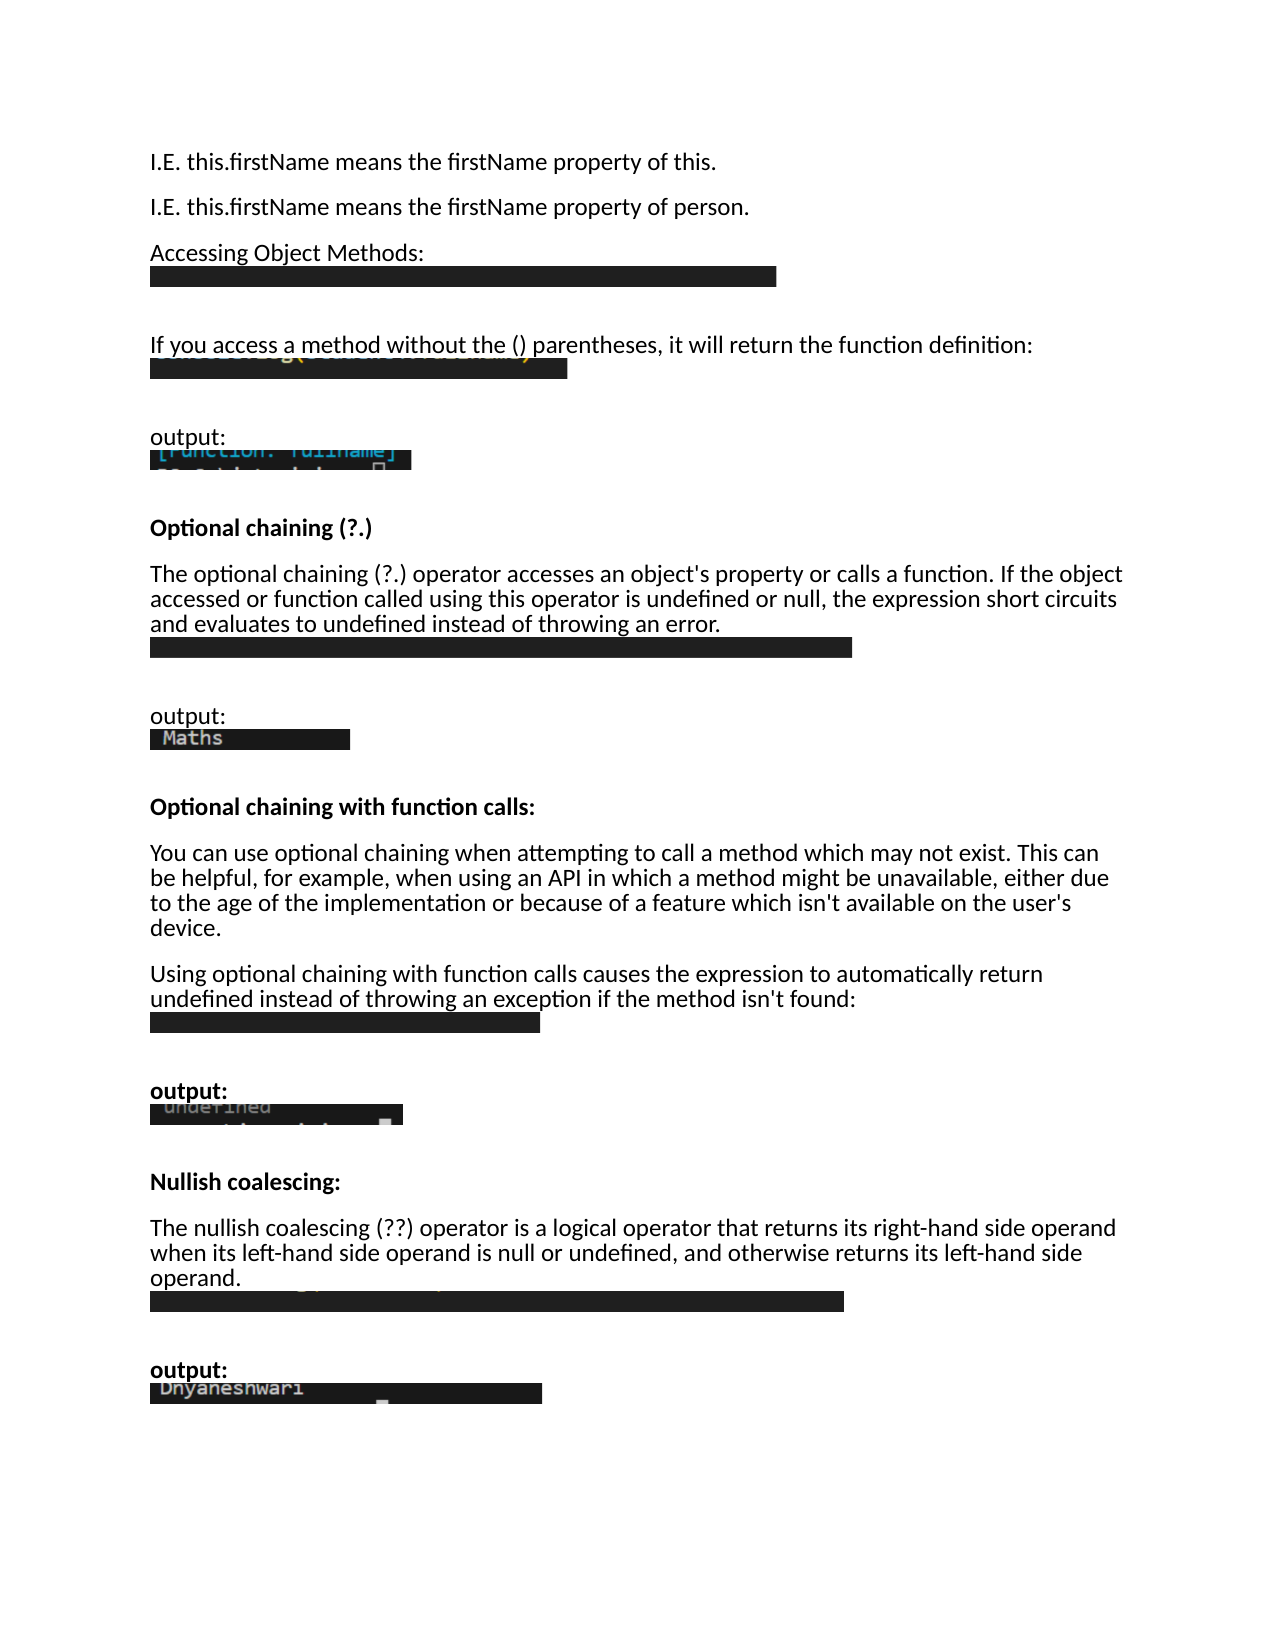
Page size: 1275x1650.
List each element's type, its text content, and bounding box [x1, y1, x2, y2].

text You can use optional chaining when attempting to call a method which may not exist. This can be helpful, for example, when using an API in which a method might be unavailable, either due to the age of the implementation or because of a feature which isn't available on the user's device. [150, 842, 1125, 942]
text The nullish coalescing (??) operator is a logical operator that returns its right-hand side operand when its left-hand side operand is null or undefined, and otherwise returns its left-hand side operand. [150, 1217, 1125, 1292]
text The optional chaining (?.) operator accesses an object's property or calls a function. If the object accessed or function called using this operator is undefined or null, the expression short circuits and evaluates to undefined instead of throwing an error. [150, 562, 1125, 637]
text output: [150, 704, 1125, 729]
text Optional chaining (?.) [150, 517, 1125, 542]
text Accessing Object Methods: [150, 242, 1125, 267]
text Nullish coalescing: [150, 1171, 1125, 1196]
text Optional chaining with function calls: [150, 796, 1125, 821]
text output: [150, 1079, 1125, 1104]
text Using optional chaining with function calls causes the expression to automatically return undefined instead of throwing an exception if the method isn't found: [150, 962, 1125, 1012]
text I.E. this.firstName means the firstName property of this. [150, 150, 1125, 175]
text output: [150, 1358, 1125, 1383]
text output: [150, 425, 1125, 450]
text I.E. this.firstName means the firstName property of person. [150, 196, 1125, 221]
text If you access a method without the () parentheses, it will return the function definition: [150, 333, 1125, 358]
